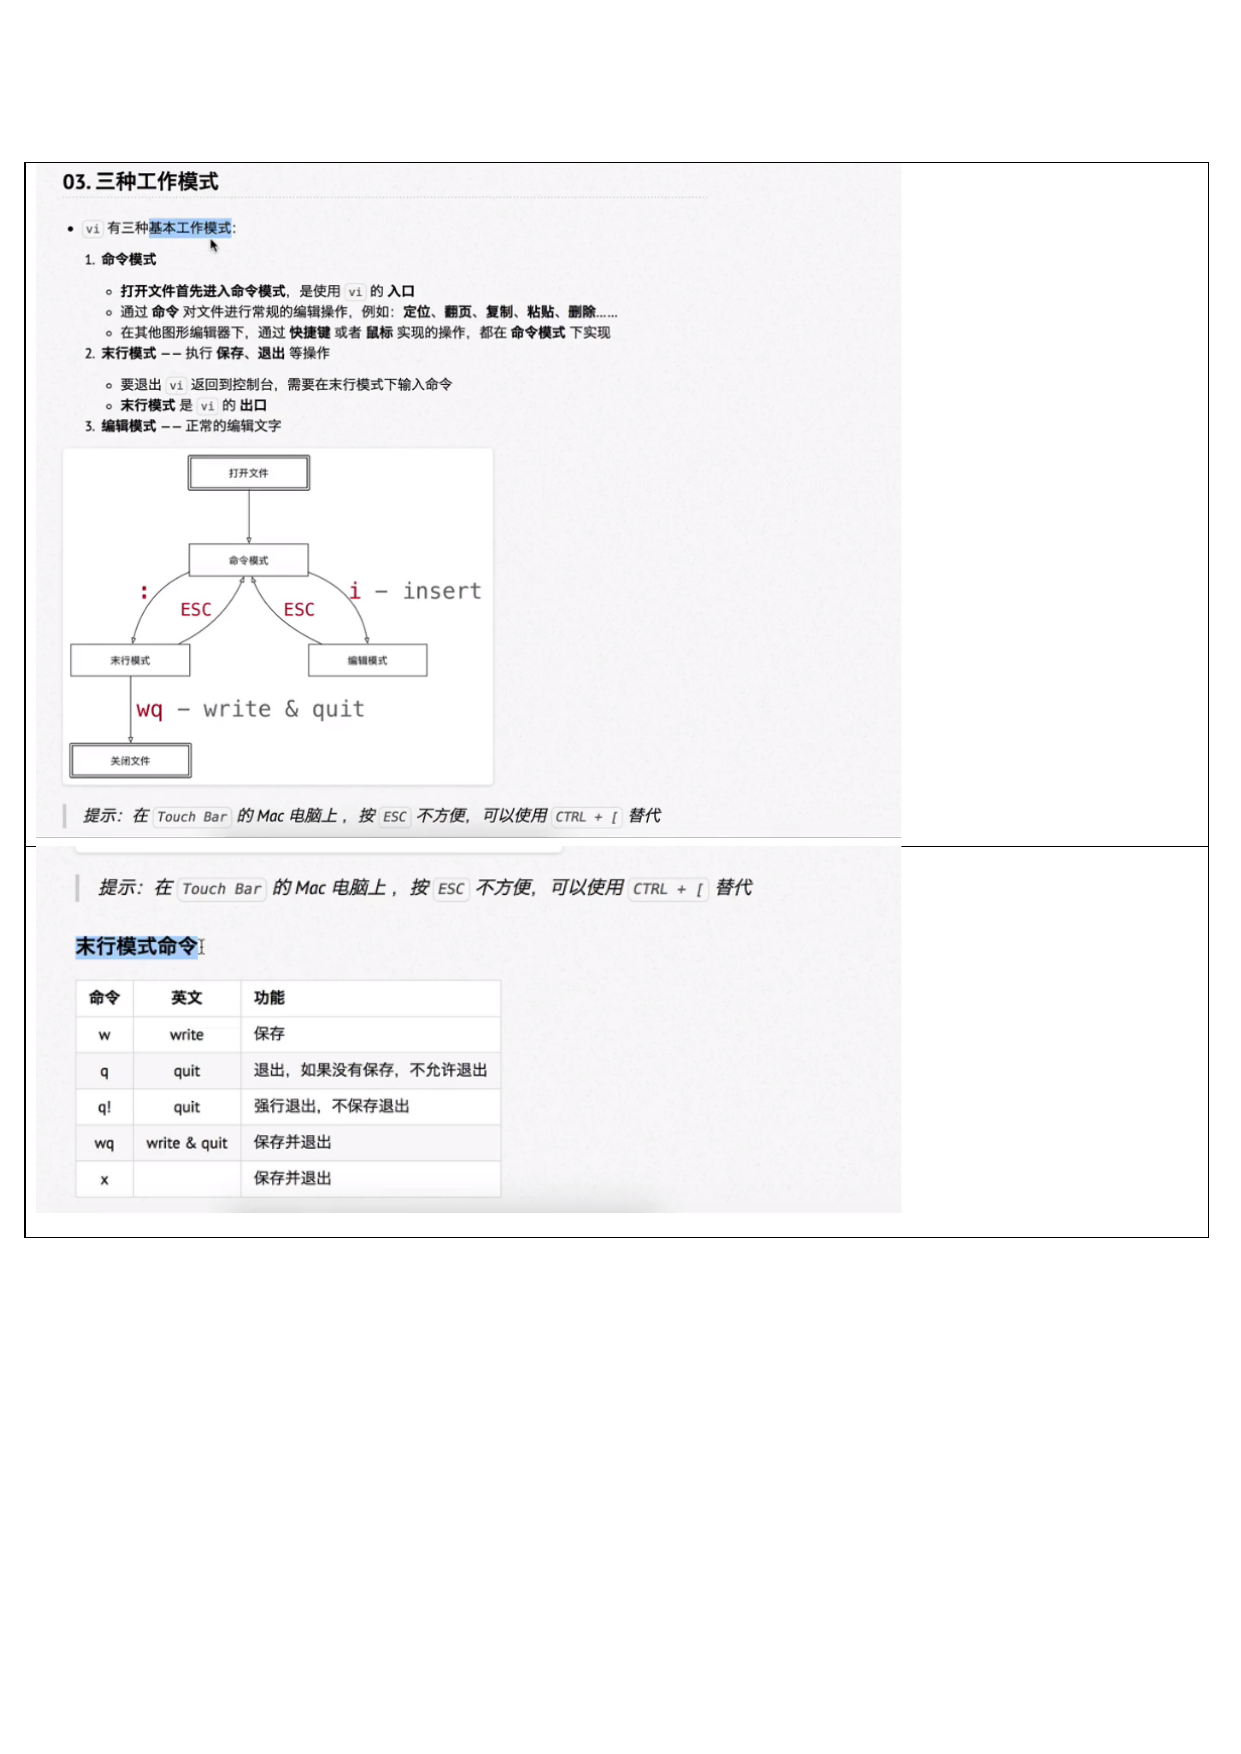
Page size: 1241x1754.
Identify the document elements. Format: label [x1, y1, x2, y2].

picture [36, 163, 902, 838]
table_cell [26, 847, 1208, 1237]
picture [36, 846, 902, 1213]
table_cell [26, 163, 1208, 846]
